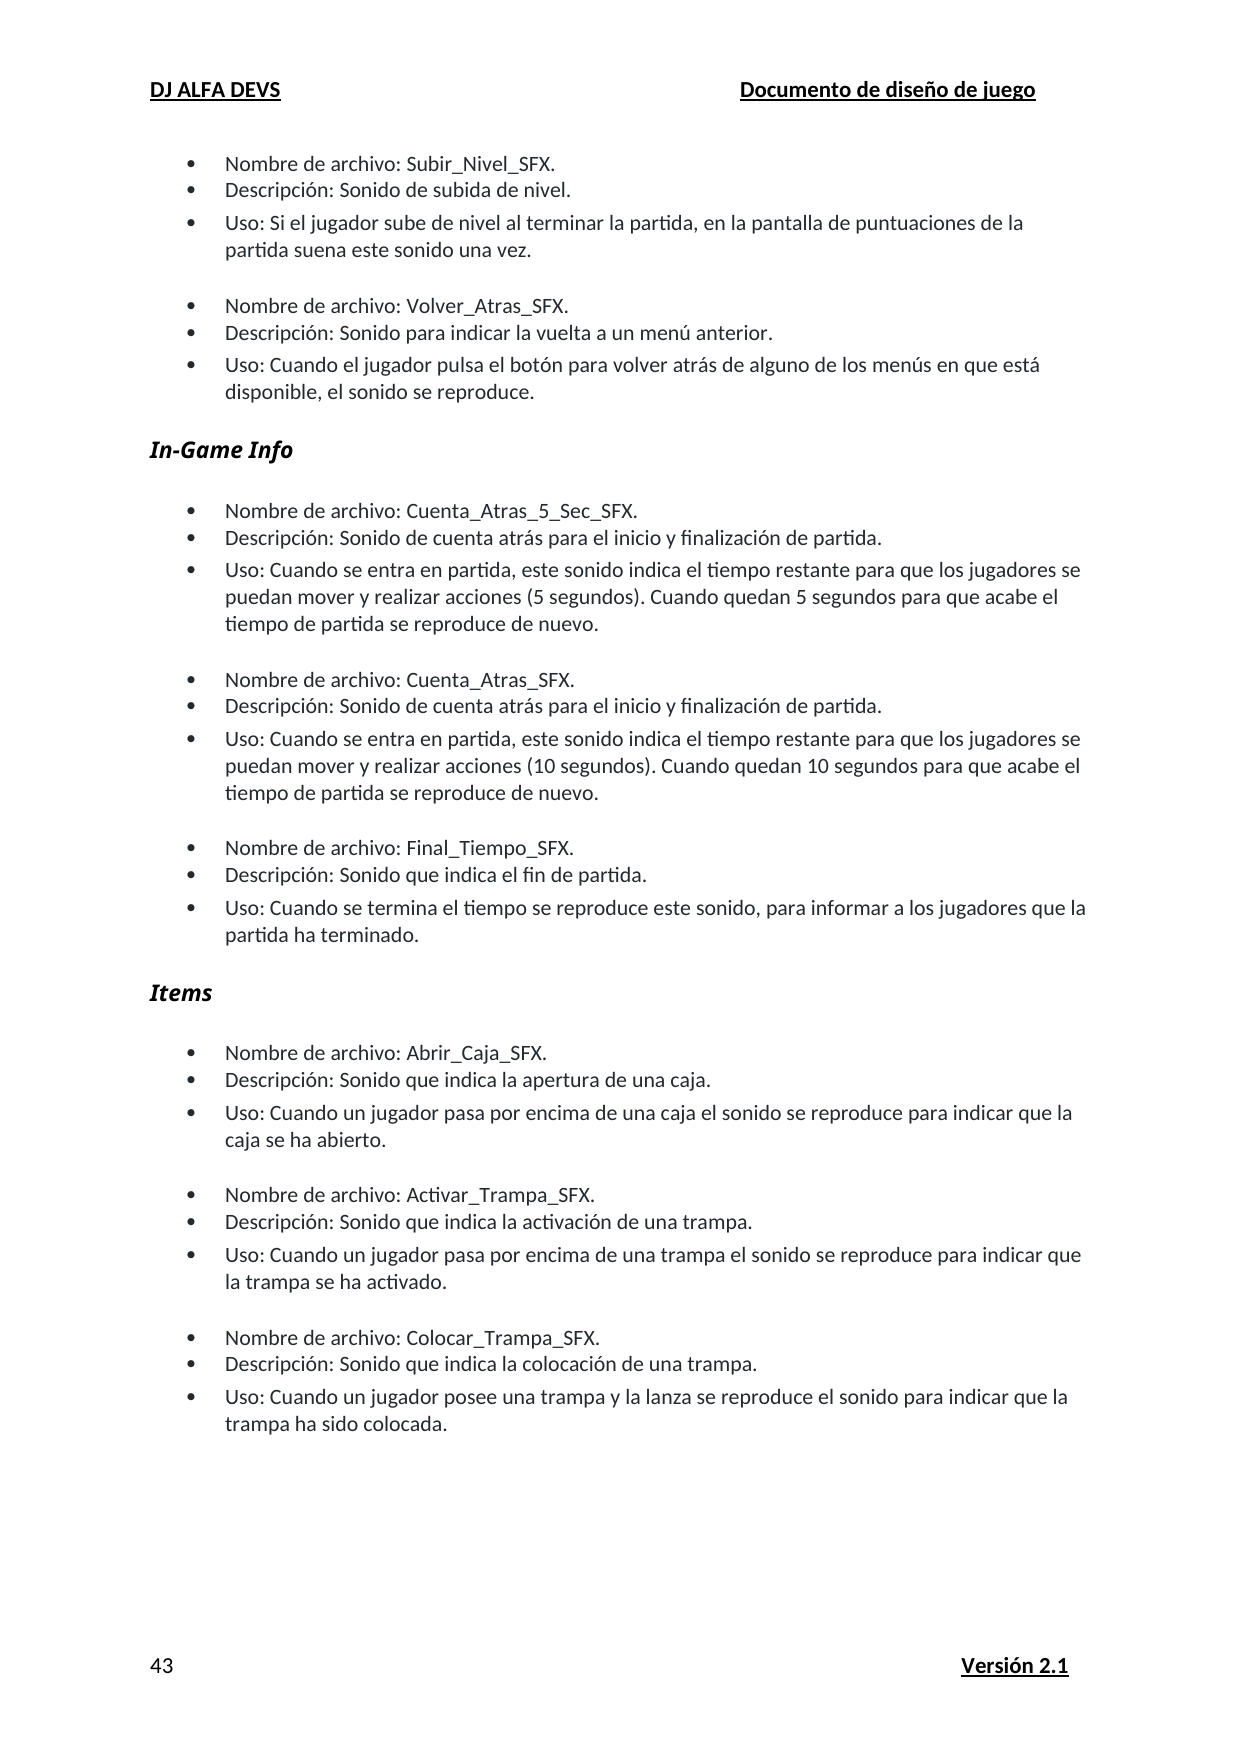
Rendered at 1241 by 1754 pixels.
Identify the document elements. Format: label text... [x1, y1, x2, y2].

list Descripción: Sonido de cuenta atrás para el inicio y finalización de partida. [187, 692, 1090, 719]
list Nombre de archivo: Activar_Trampa_SFX. [187, 1182, 1090, 1208]
list Uso: Cuando el jugador pulsa el botón para volver atrás de alguno de los menús en que está disponible, el sonido se reproduce. [187, 352, 1090, 405]
list Uso: Cuando se entra en partida, este sonido indica el tiempo restante para que los jugadores se puedan mover y realizar acciones (5 segundos). Cuando quedan 5 segundos para que acabe el tiempo de partida se reproduce de nuevo. [187, 557, 1090, 637]
list Descripción: Sonido para indicar la vuelta a un menú anterior. [187, 319, 1090, 345]
list Nombre de archivo: Final_Tiempo_SFX. [187, 834, 1090, 861]
subtitle In-Game Info [150, 434, 1090, 465]
list Nombre de archivo: Cuenta_Atras_SFX. [187, 666, 1090, 692]
list Nombre de archivo: Colocar_Trampa_SFX. [187, 1324, 1090, 1350]
list Descripción: Sonido que indica la colocación de una trampa. [187, 1350, 1090, 1377]
list Descripción: Sonido de subida de nivel. [187, 177, 1090, 203]
list Descripción: Sonido que indica la apertura de una caja. [187, 1066, 1090, 1093]
subtitle Items [150, 977, 1090, 1008]
list Nombre de archivo: Volver_Atras_SFX. [187, 292, 1090, 319]
list Descripción: Sonido de cuenta atrás para el inicio y finalización de partida. [187, 524, 1090, 550]
list Uso: Cuando se entra en partida, este sonido indica el tiempo restante para que los jugadores se puedan mover y realizar acciones (10 segundos). Cuando quedan 10 segundos para que acabe el tiempo de partida se reproduce de nuevo. [187, 725, 1090, 805]
list Nombre de archivo: Cuenta_Atras_5_Sec_SFX. [187, 497, 1090, 524]
list Uso: Cuando un jugador posee una trampa y la lanza se reproduce el sonido para indicar que la trampa ha sido colocada. [187, 1383, 1090, 1437]
list Uso: Cuando un jugador pasa por encima de una caja el sonido se reproduce para indicar que la caja se ha abierto. [187, 1099, 1090, 1152]
list Uso: Si el jugador sube de nivel al terminar la partida, en la pantalla de puntuaciones de la partida suena este sonido una vez. [187, 209, 1090, 263]
list Nombre de archivo: Subir_Nivel_SFX. [187, 150, 1090, 177]
list Descripción: Sonido que indica la activación de una trampa. [187, 1208, 1090, 1235]
list Uso: Cuando se termina el tiempo se reproduce este sonido, para informar a los jugadores que la partida ha terminado. [187, 894, 1090, 947]
list Descripción: Sonido que indica el fin de partida. [187, 861, 1090, 888]
list Nombre de archivo: Abrir_Caja_SFX. [187, 1039, 1090, 1066]
list Uso: Cuando un jugador pasa por encima de una trampa el sonido se reproduce para indicar que la trampa se ha activado. [187, 1241, 1090, 1294]
